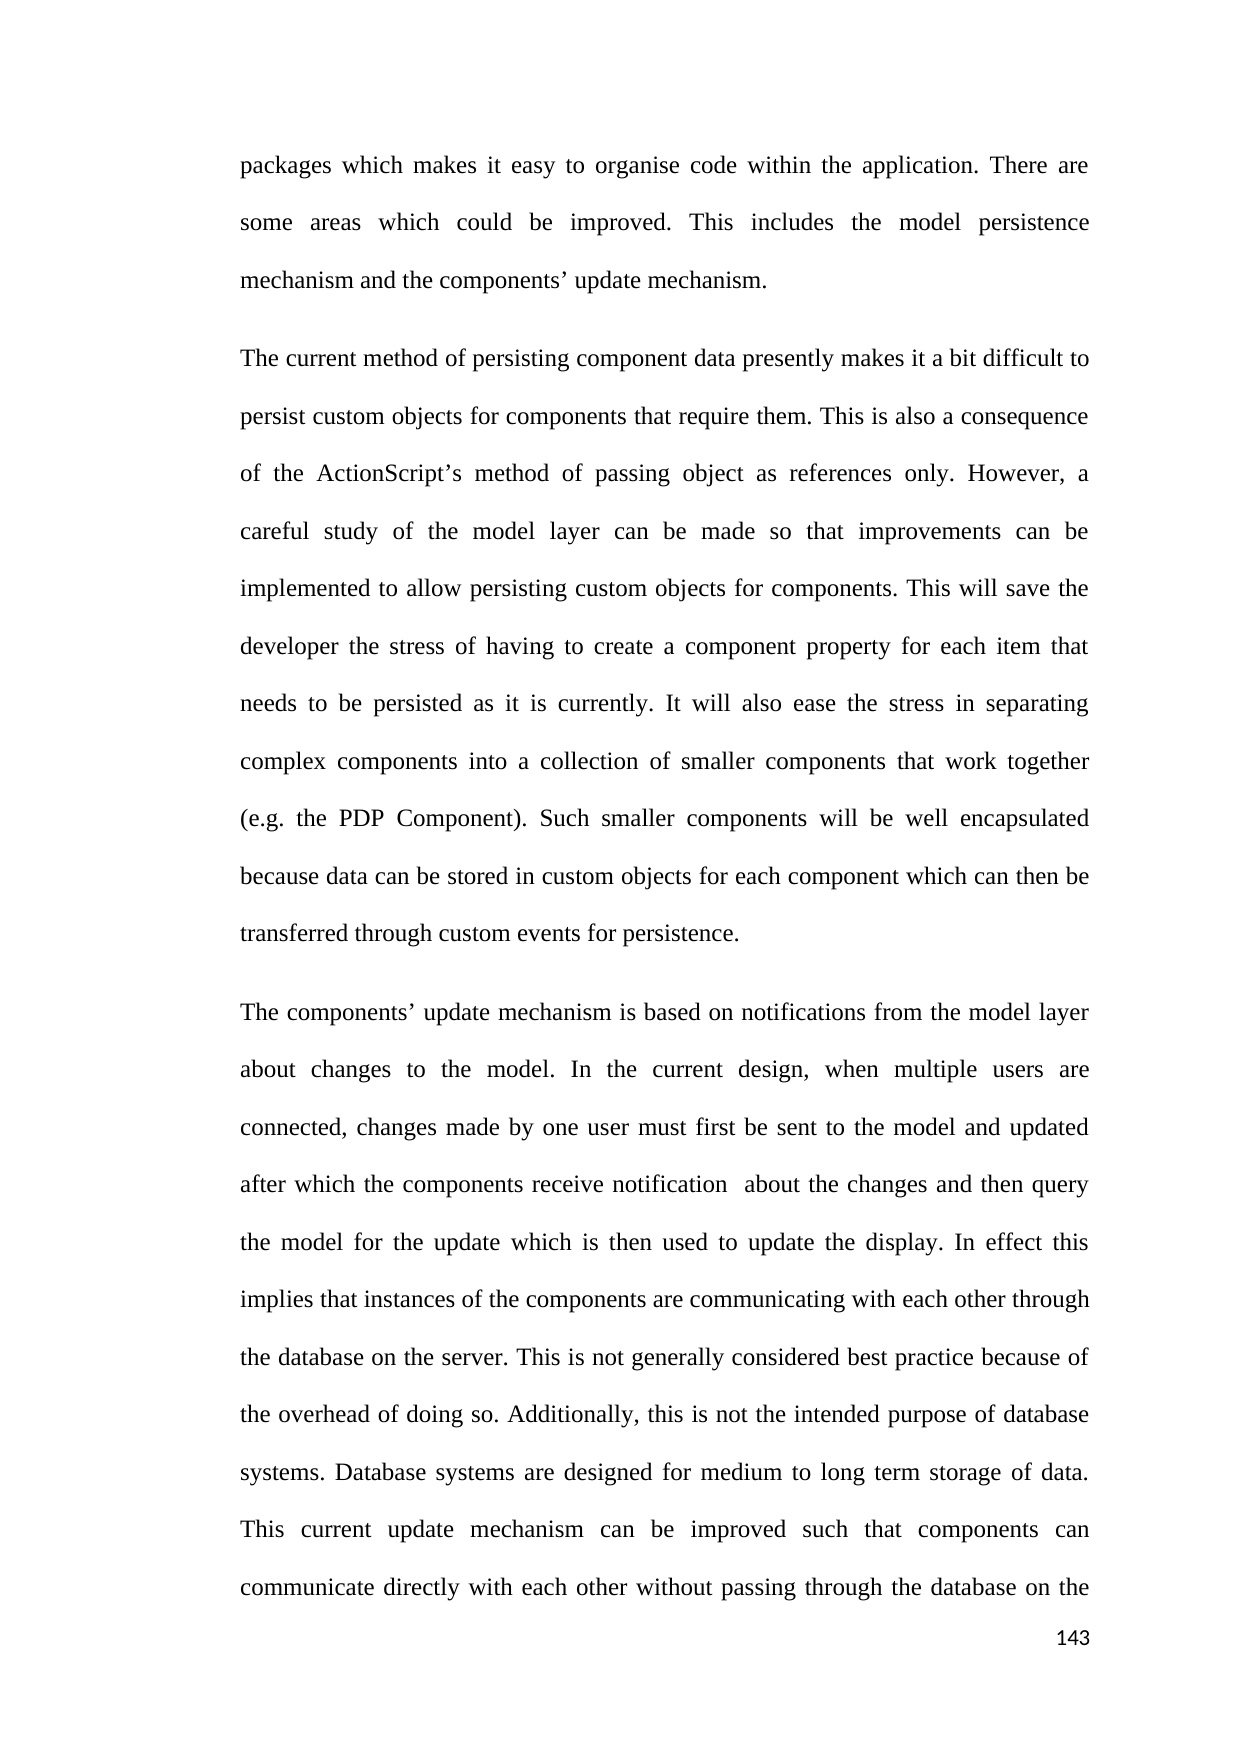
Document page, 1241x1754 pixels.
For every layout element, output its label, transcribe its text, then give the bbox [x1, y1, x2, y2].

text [240, 150, 1090, 294]
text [240, 997, 1090, 1600]
text The current method of persisting component data presently makes it a bit difficult to persist custom objects for components that require them. This is also a consequence of the ActionScript’s method of passing object as references only. However, a careful study of the model layer can be made so that improvements can be implemented to allow persisting custom objects for components. This will save the developer the stress of having to create a component property for each item that needs to be persisted as it is currently. It will also ease the stress in separating complex components into a collection of smaller components that work together (e.g. the PDP Component). Such smaller components will be well encapsulated because data can be stored in custom objects for each component which can then be transferred through custom events for persistence. [240, 343, 1090, 947]
